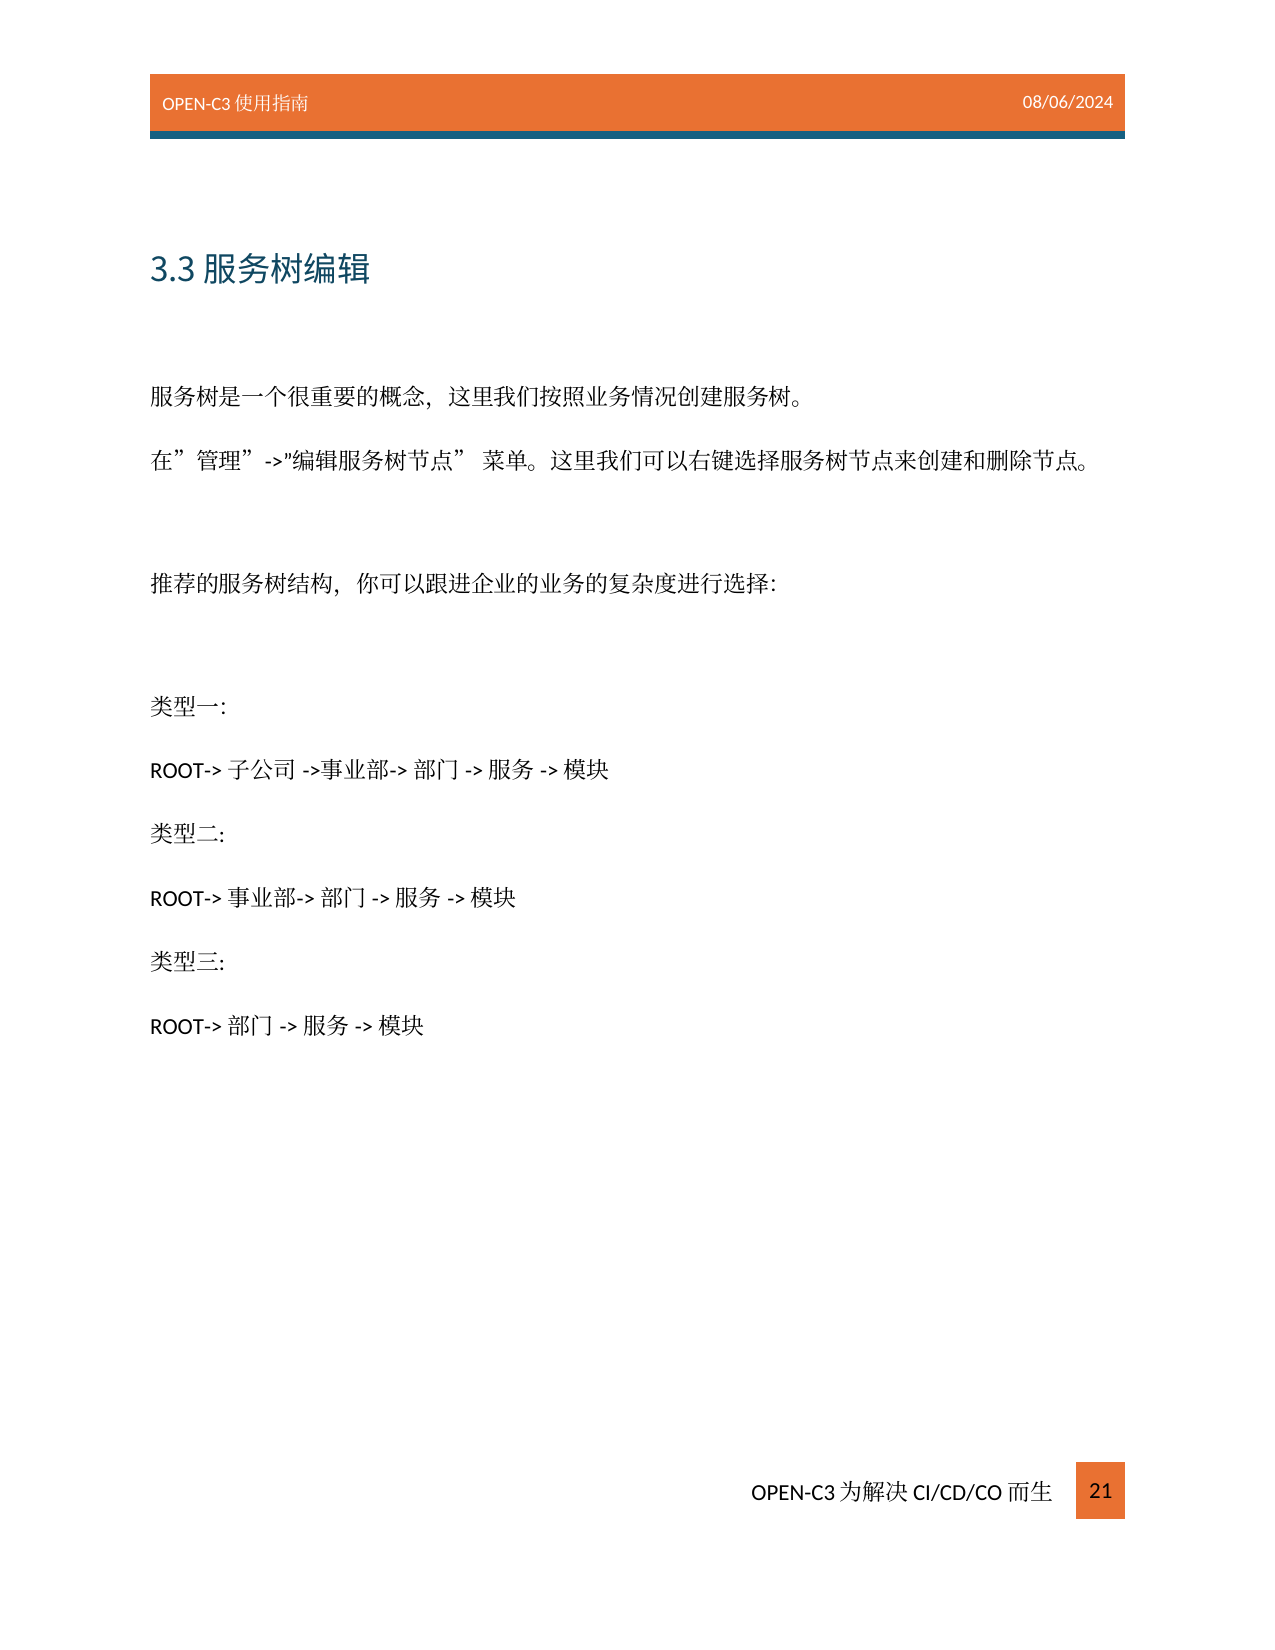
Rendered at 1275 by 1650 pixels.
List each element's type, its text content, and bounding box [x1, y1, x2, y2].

subtitle 3.3 服务树编辑 [150, 243, 1125, 291]
text 推荐的服务树结构，你可以跟进企业的业务的复杂度进行选择： [150, 566, 1125, 599]
text 类型二: [150, 816, 1125, 849]
text 类型三: [150, 944, 1125, 977]
text 在”管理”->”编辑服务树节点” 菜单。这里我们可以右键选择服务树节点来创建和删除节点。 [150, 443, 1125, 476]
text ROOT-> 子公司 ->事业部-> 部门 -> 服务 -> 模块 [150, 752, 1125, 785]
text ROOT-> 部门 -> 服务 -> 模块 [150, 1008, 1125, 1041]
text 类型一： [150, 688, 1125, 721]
text ROOT-> 事业部-> 部门 -> 服务 -> 模块 [150, 880, 1125, 913]
text 服务树是一个很重要的概念，这里我们按照业务情况创建服务树。 [150, 379, 1125, 412]
